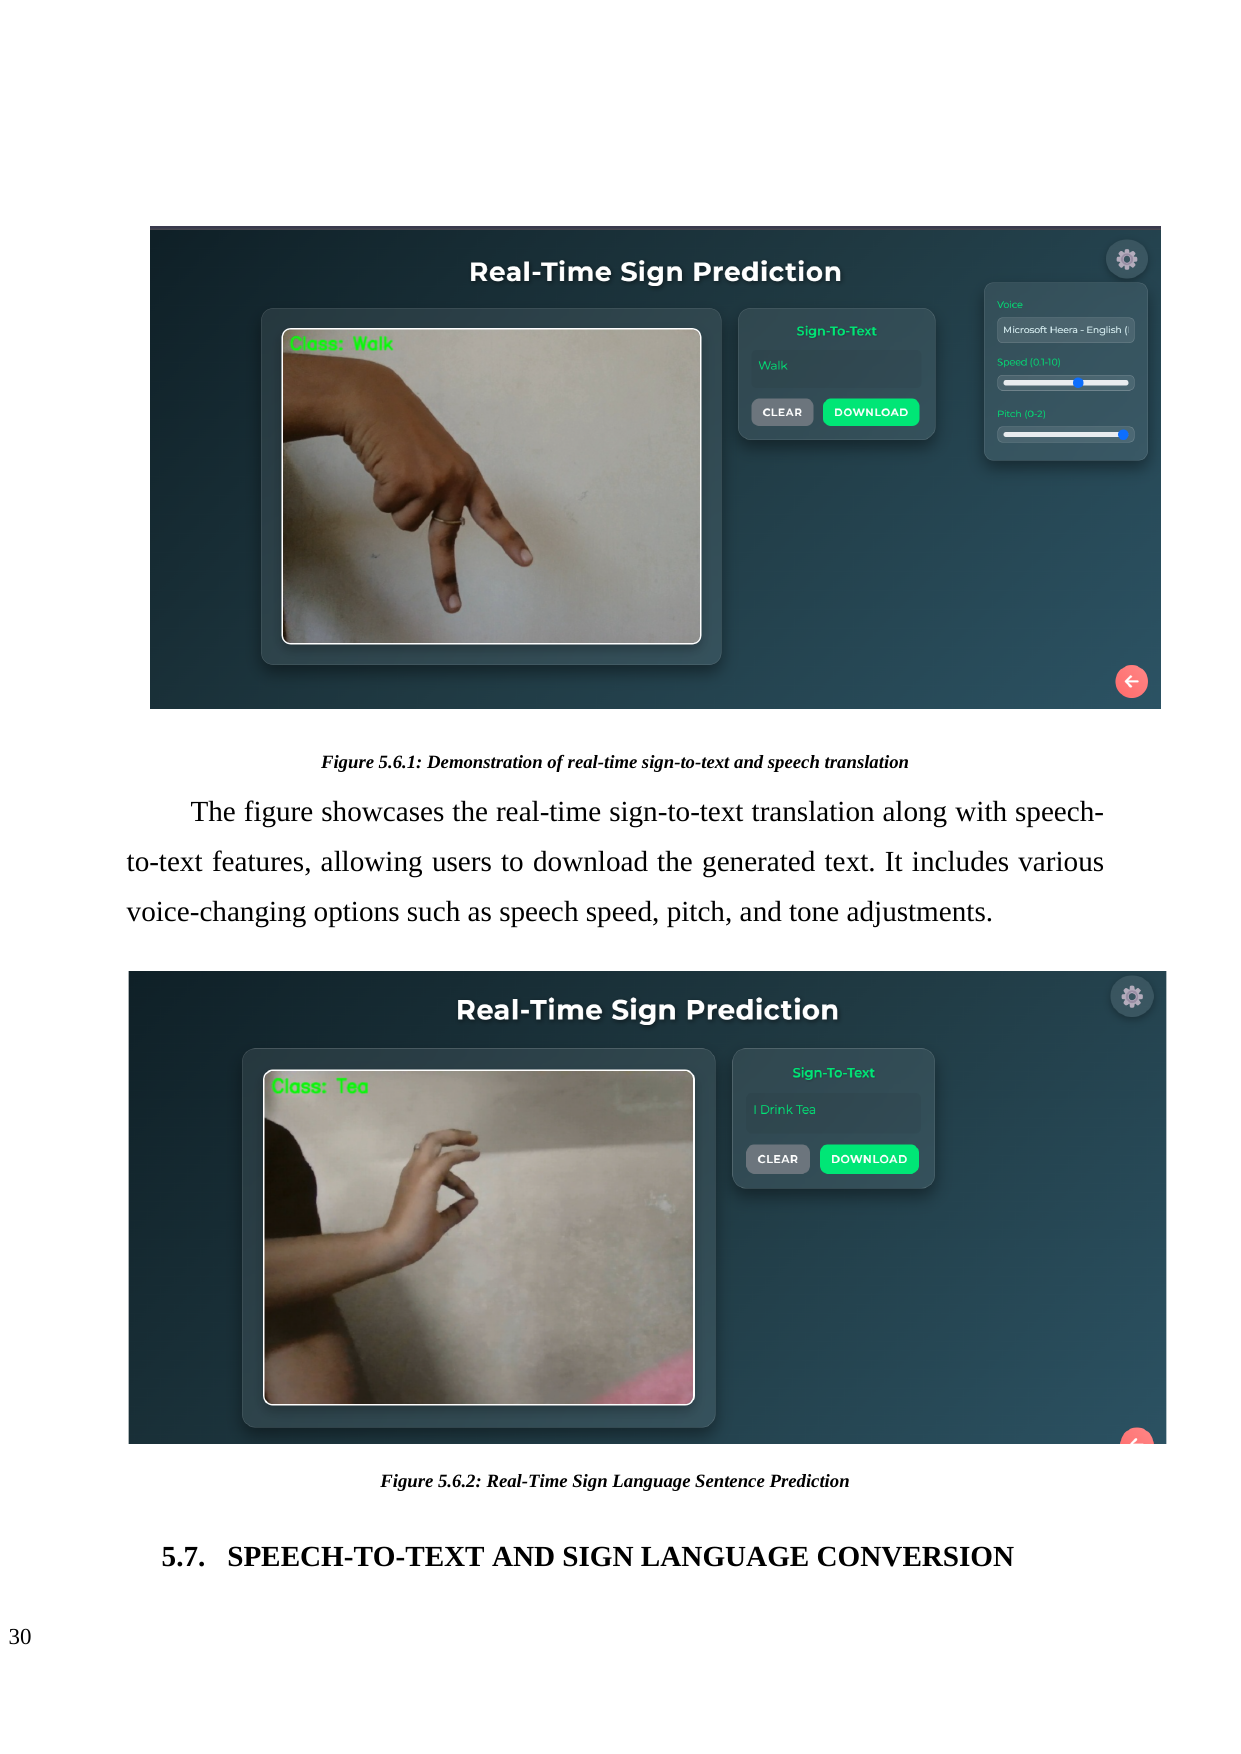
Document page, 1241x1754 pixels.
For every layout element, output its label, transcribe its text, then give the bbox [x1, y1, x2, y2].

text The figure showcases the real-time sign-to-text translation along with speech-to-text features, allowing users to download the generated text. It includes various voice-changing options such as speech speed, pitch, and tone adjustments. [126, 794, 1105, 928]
text 5.7. SPEECH-TO-TEXT AND SIGN LANGUAGE CONVERSION [8, 1539, 1223, 1573]
picture [150, 226, 1161, 709]
text Figure 5.6.1: Demonstration of real-time sign-to-text and speech translation [8, 751, 1223, 773]
picture [128, 971, 1167, 1444]
text Figure 5.6.2: Real-Time Sign Language Sentence Prediction [8, 1470, 1223, 1492]
